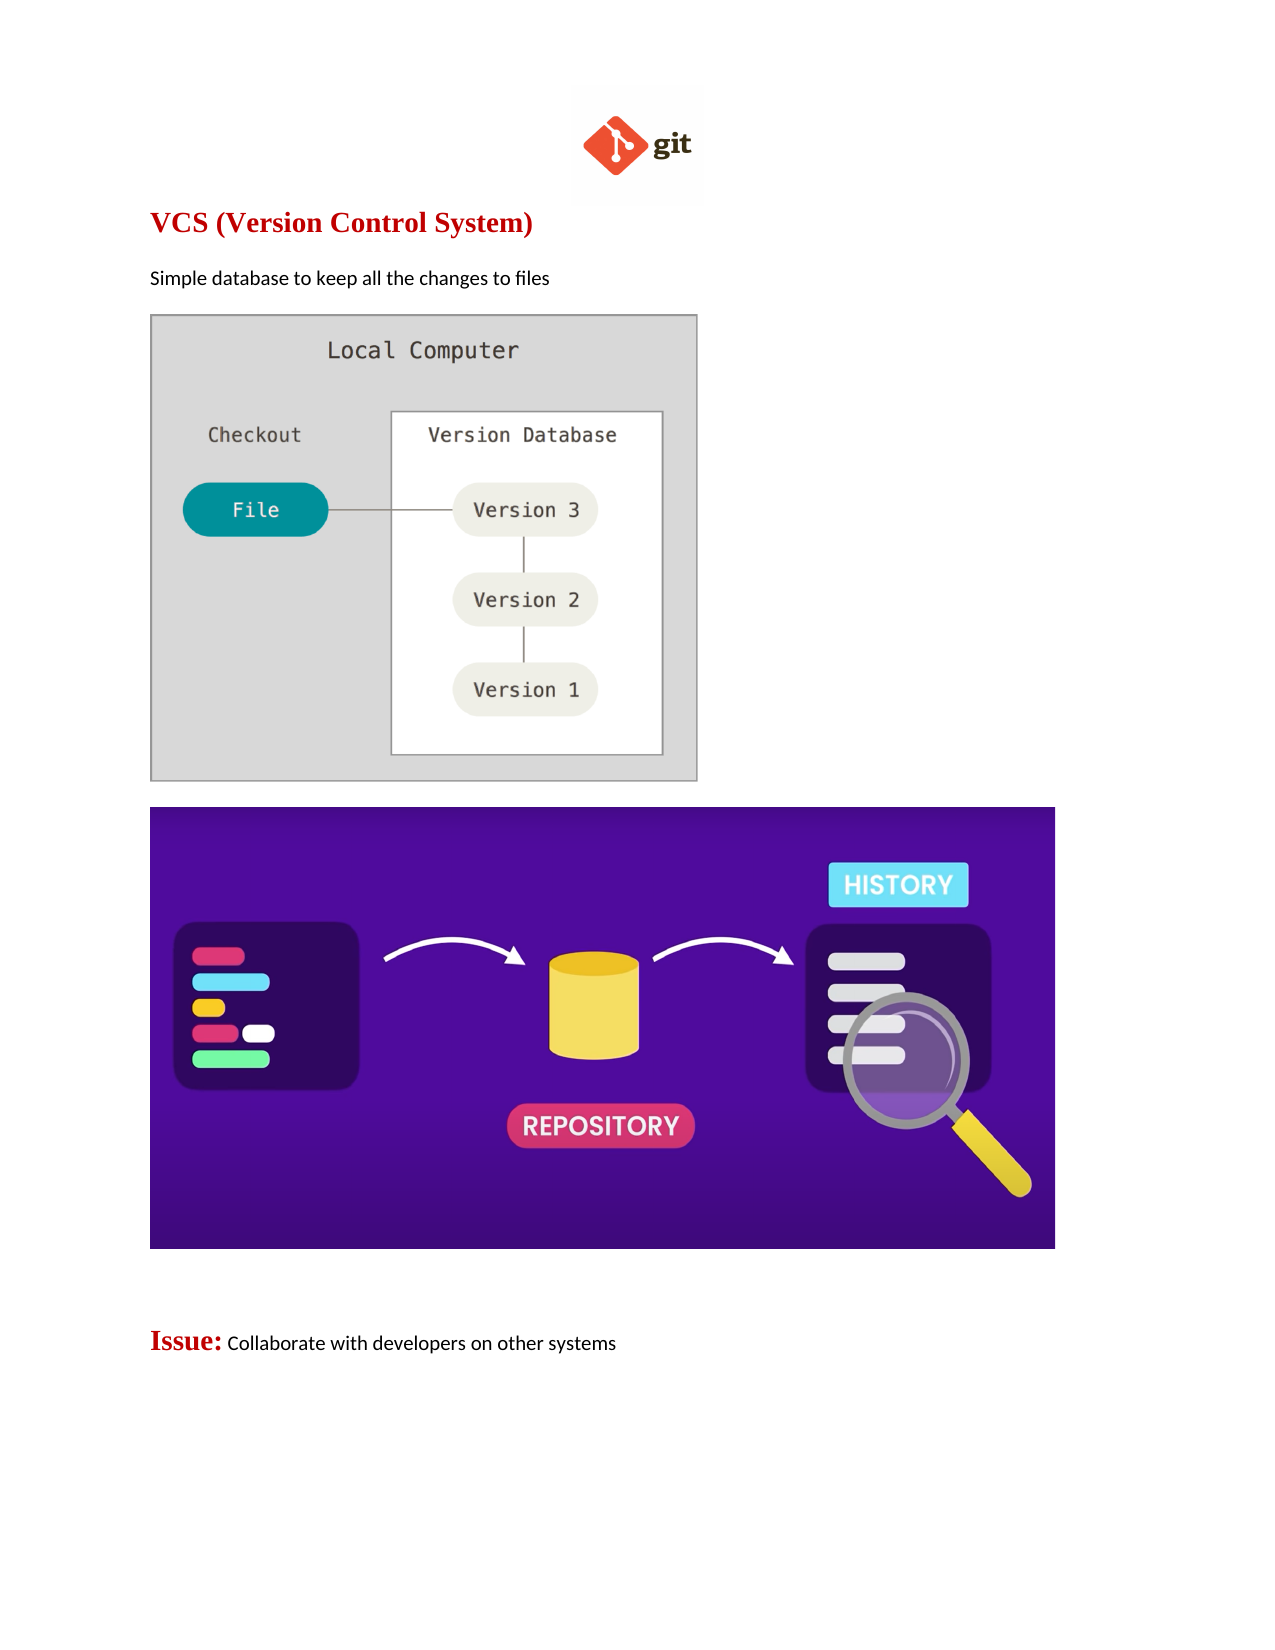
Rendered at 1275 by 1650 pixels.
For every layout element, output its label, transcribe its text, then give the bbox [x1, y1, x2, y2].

text VCS (Version Control System) [150, 205, 1125, 239]
text Simple database to keep all the changes to files [150, 265, 1125, 290]
picture [150, 314, 698, 783]
picture [571, 85, 704, 206]
text Issue: Collaborate with developers on other systems [150, 1323, 1125, 1357]
picture [150, 807, 1055, 1249]
